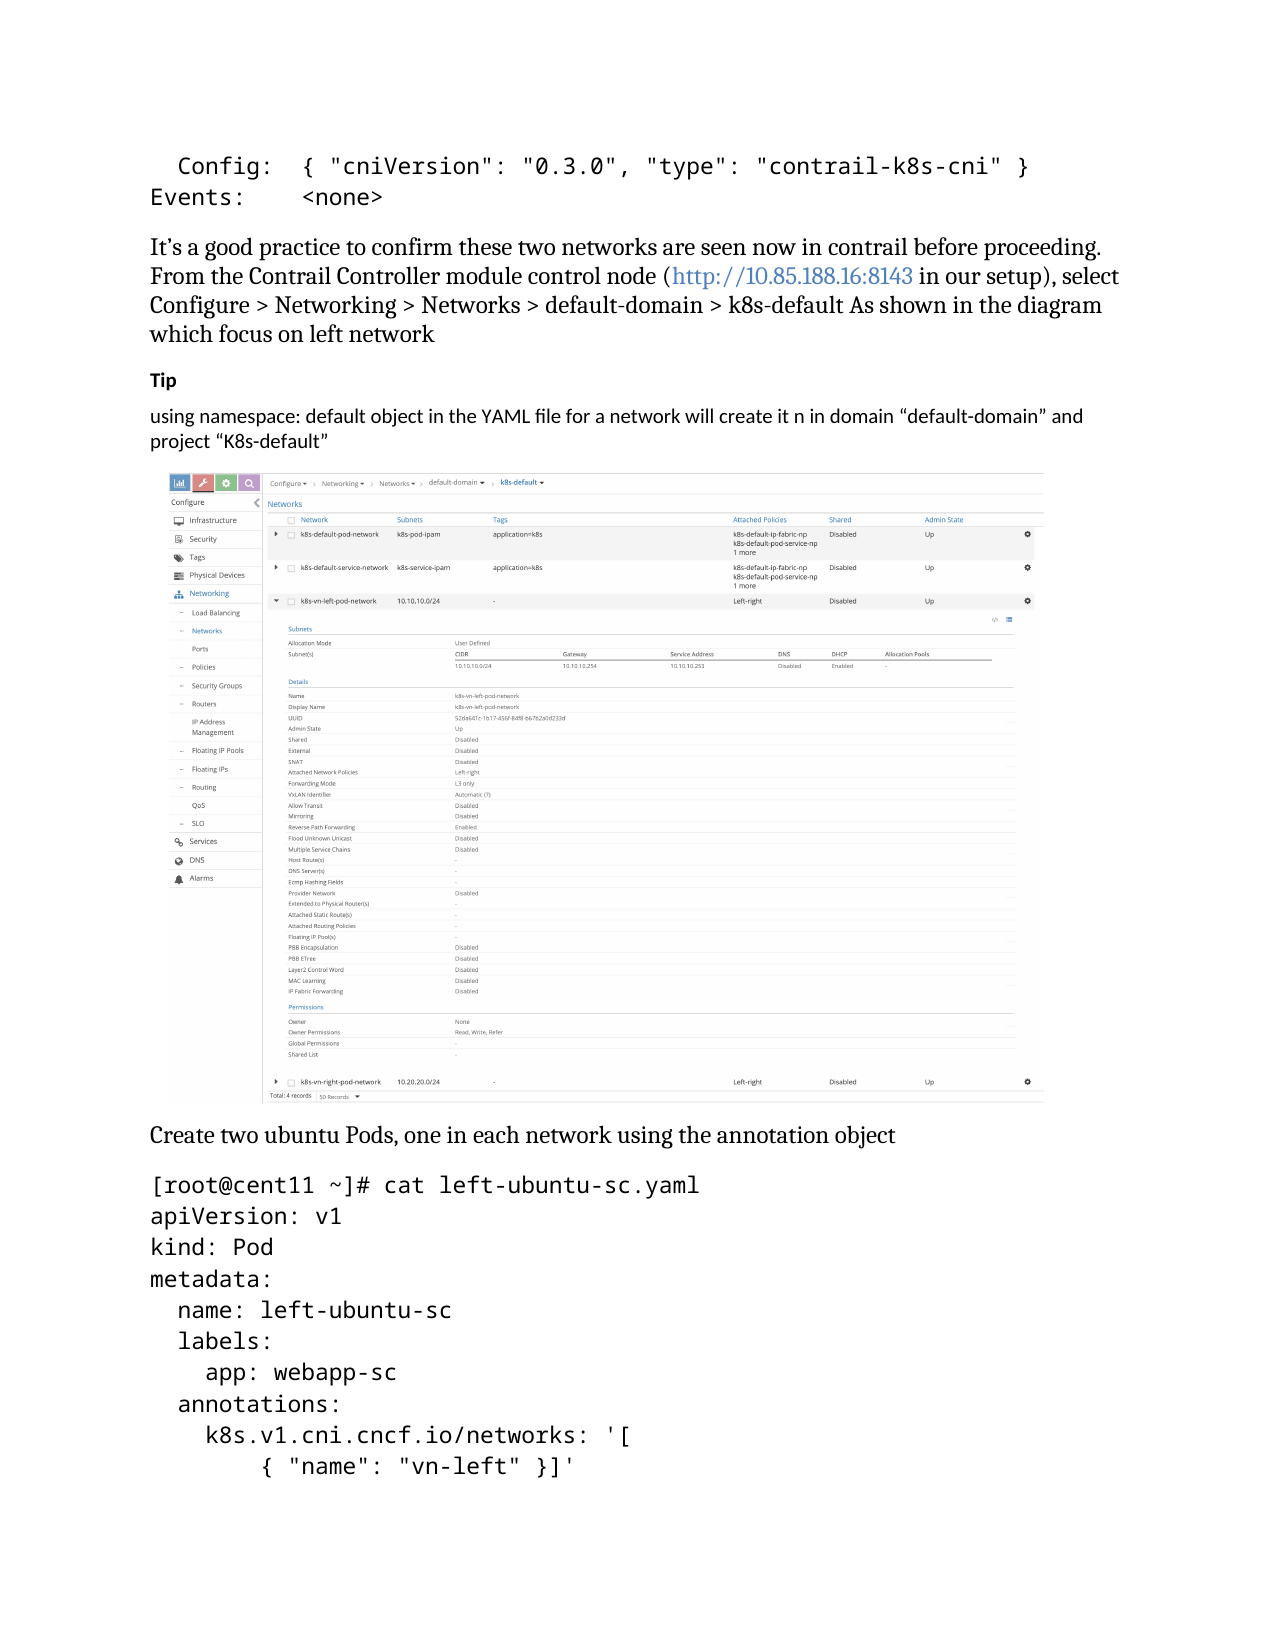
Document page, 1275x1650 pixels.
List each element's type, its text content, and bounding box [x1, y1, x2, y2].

text Tip [150, 367, 1125, 392]
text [150, 150, 1125, 212]
text Create two ubuntu Pods, one in each network using the annotation object [150, 1121, 1125, 1150]
picture [168, 472, 1044, 1103]
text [150, 1169, 1125, 1481]
text It’s a good practice to confirm these two networks are seen now in contrail before proceeding. From the Contrail Controller module control node (http://10.85.188.16:8143 in our setup), select Configure > Networking > Networks > default-domain > k8s-default As shown in the diagram which focus on left network [150, 233, 1125, 348]
text using namespace: default object in the YAML file for a network will create it n in domain “default-domain” and project “K8s-default” [150, 403, 1125, 454]
